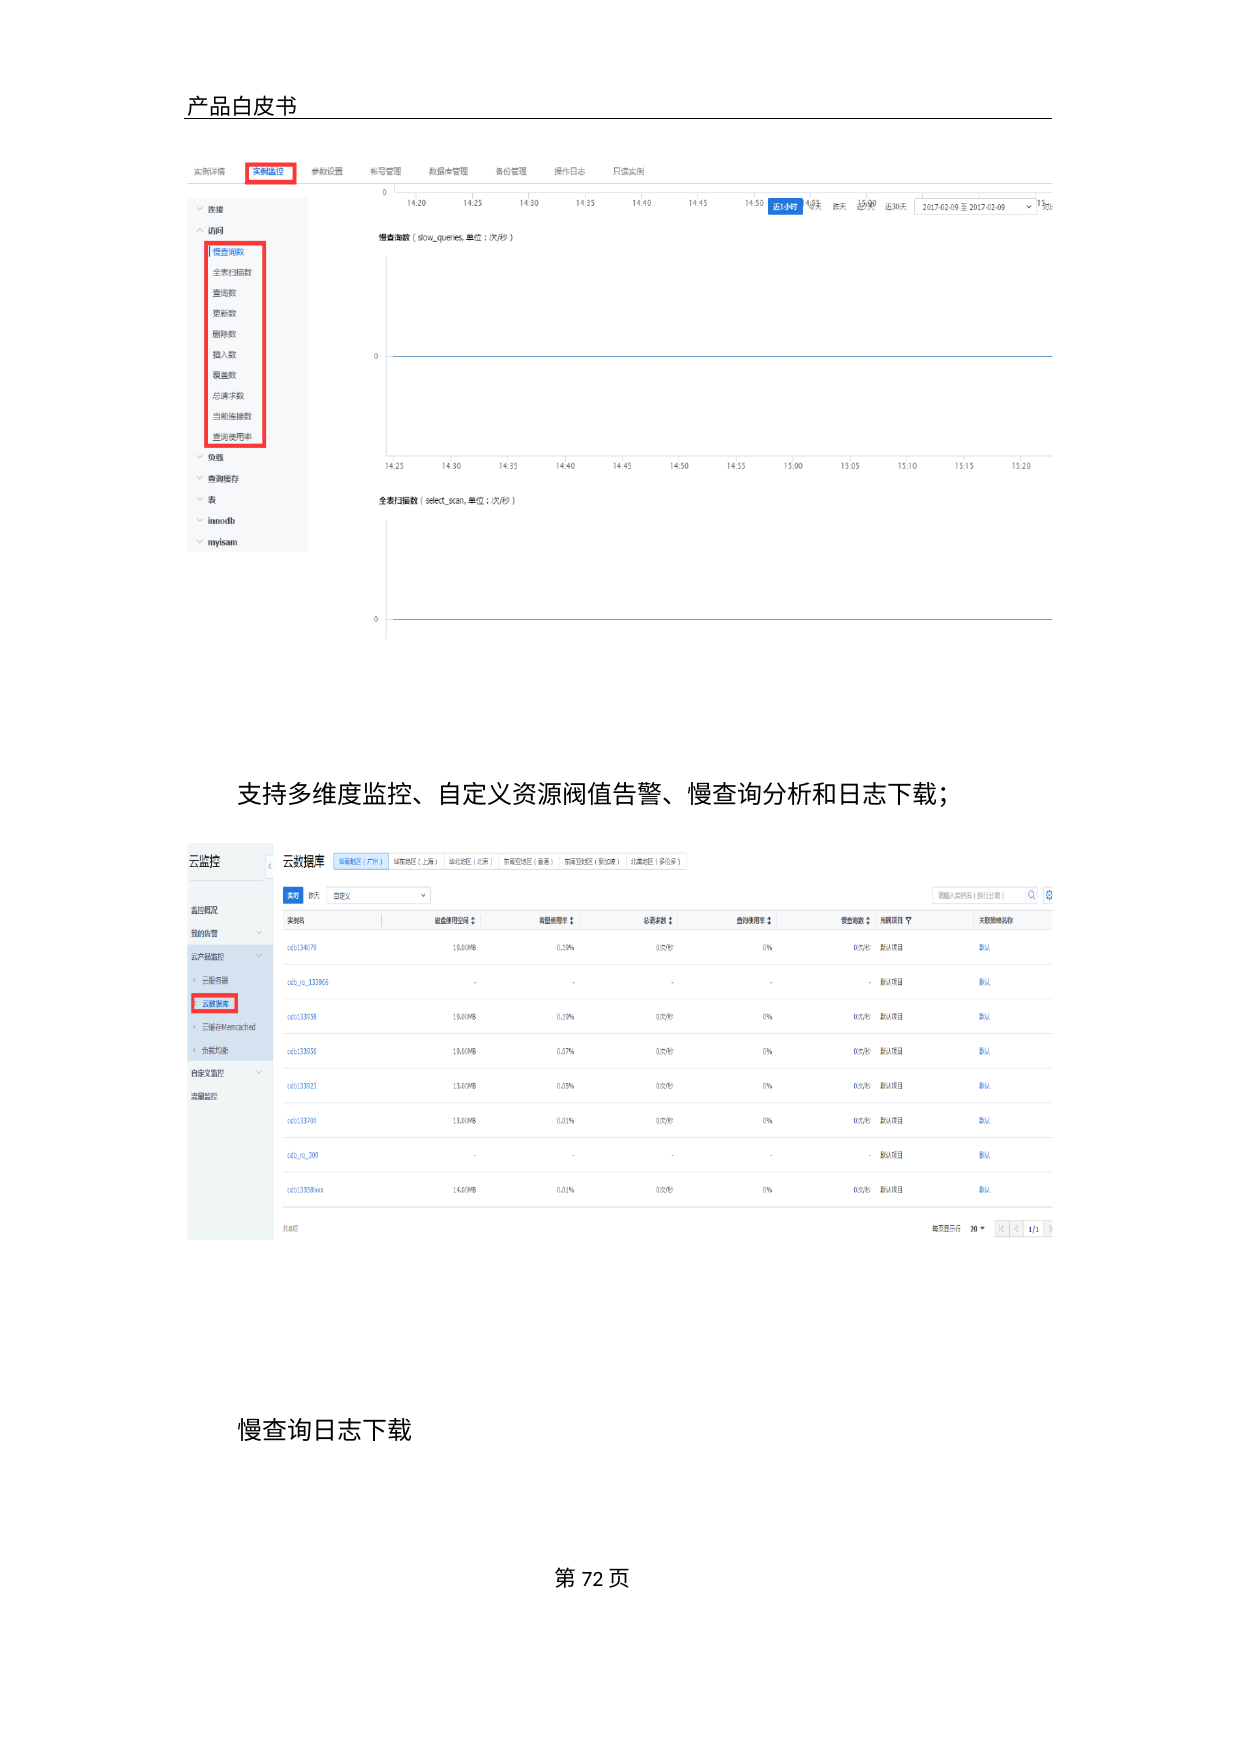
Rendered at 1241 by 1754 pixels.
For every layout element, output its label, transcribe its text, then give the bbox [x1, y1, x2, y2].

picture [187, 843, 1053, 1240]
picture [187, 157, 1053, 639]
text 慢查询日志下载 [187, 1396, 1028, 1461]
text 支持多维度监控、自定义资源阀值告警、慢查询分析和日志下载； [187, 760, 1028, 825]
